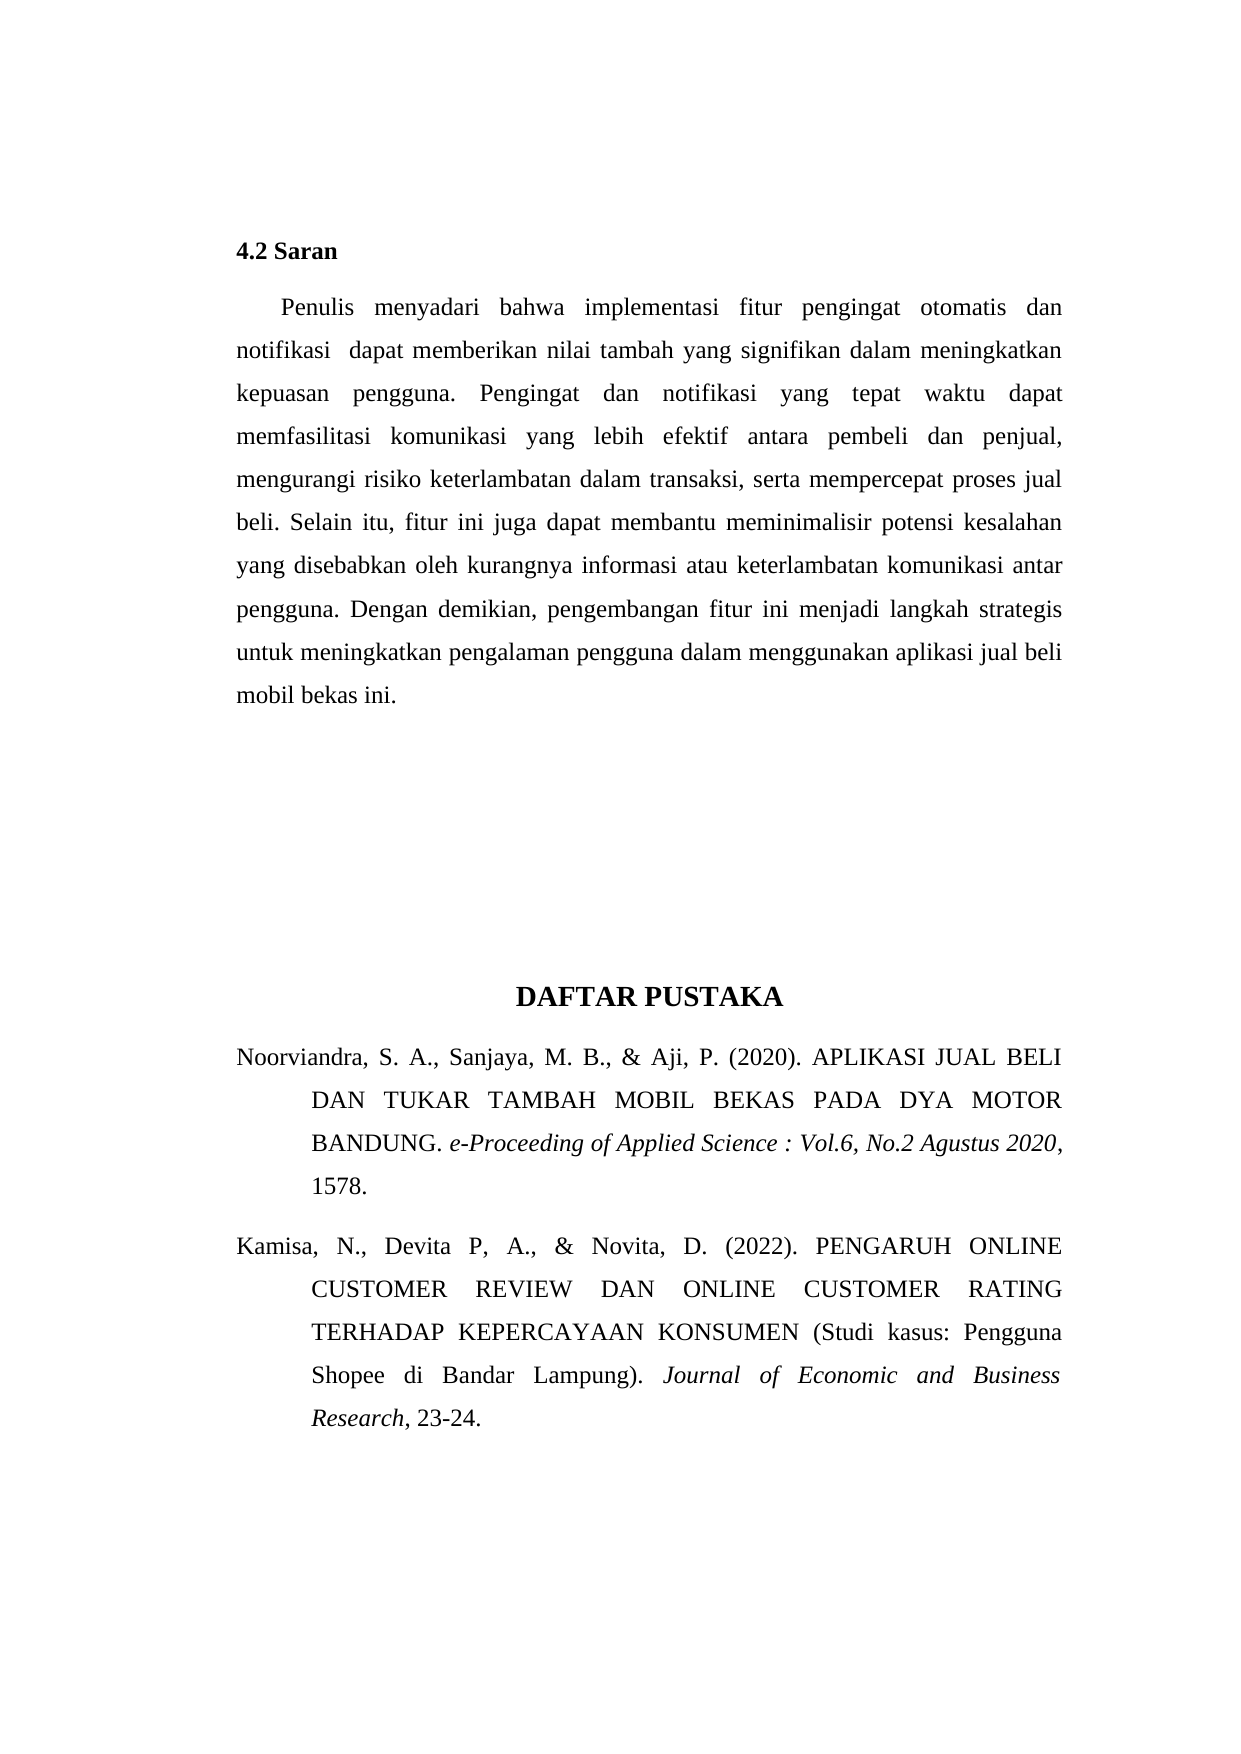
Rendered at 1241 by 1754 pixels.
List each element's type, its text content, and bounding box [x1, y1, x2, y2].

subtitle 4.2 Saran [236, 236, 1063, 265]
text Penulis menyadari bahwa implementasi fitur pengingat otomatis dan notifikasi dapat memberikan nilai tambah yang signifikan dalam meningkatkan kepuasan pengguna. Pengingat dan notifikasi yang tepat waktu dapat memfasilitasi komunikasi yang lebih efektif antara pembeli dan penjual, mengurangi risiko keterlambatan dalam transaksi, serta mempercepat proses jual beli. Selain itu, fitur ini juga dapat membantu meminimalisir potensi kesalahan yang disebabkan oleh kurangnya informasi atau keterlambatan komunikasi antar pengguna. Dengan demikian, pengembangan fitur ini menjadi langkah strategis untuk meningkatkan pengalaman pengguna dalam menggunakan aplikasi jual beli mobil bekas ini. [236, 292, 1063, 709]
